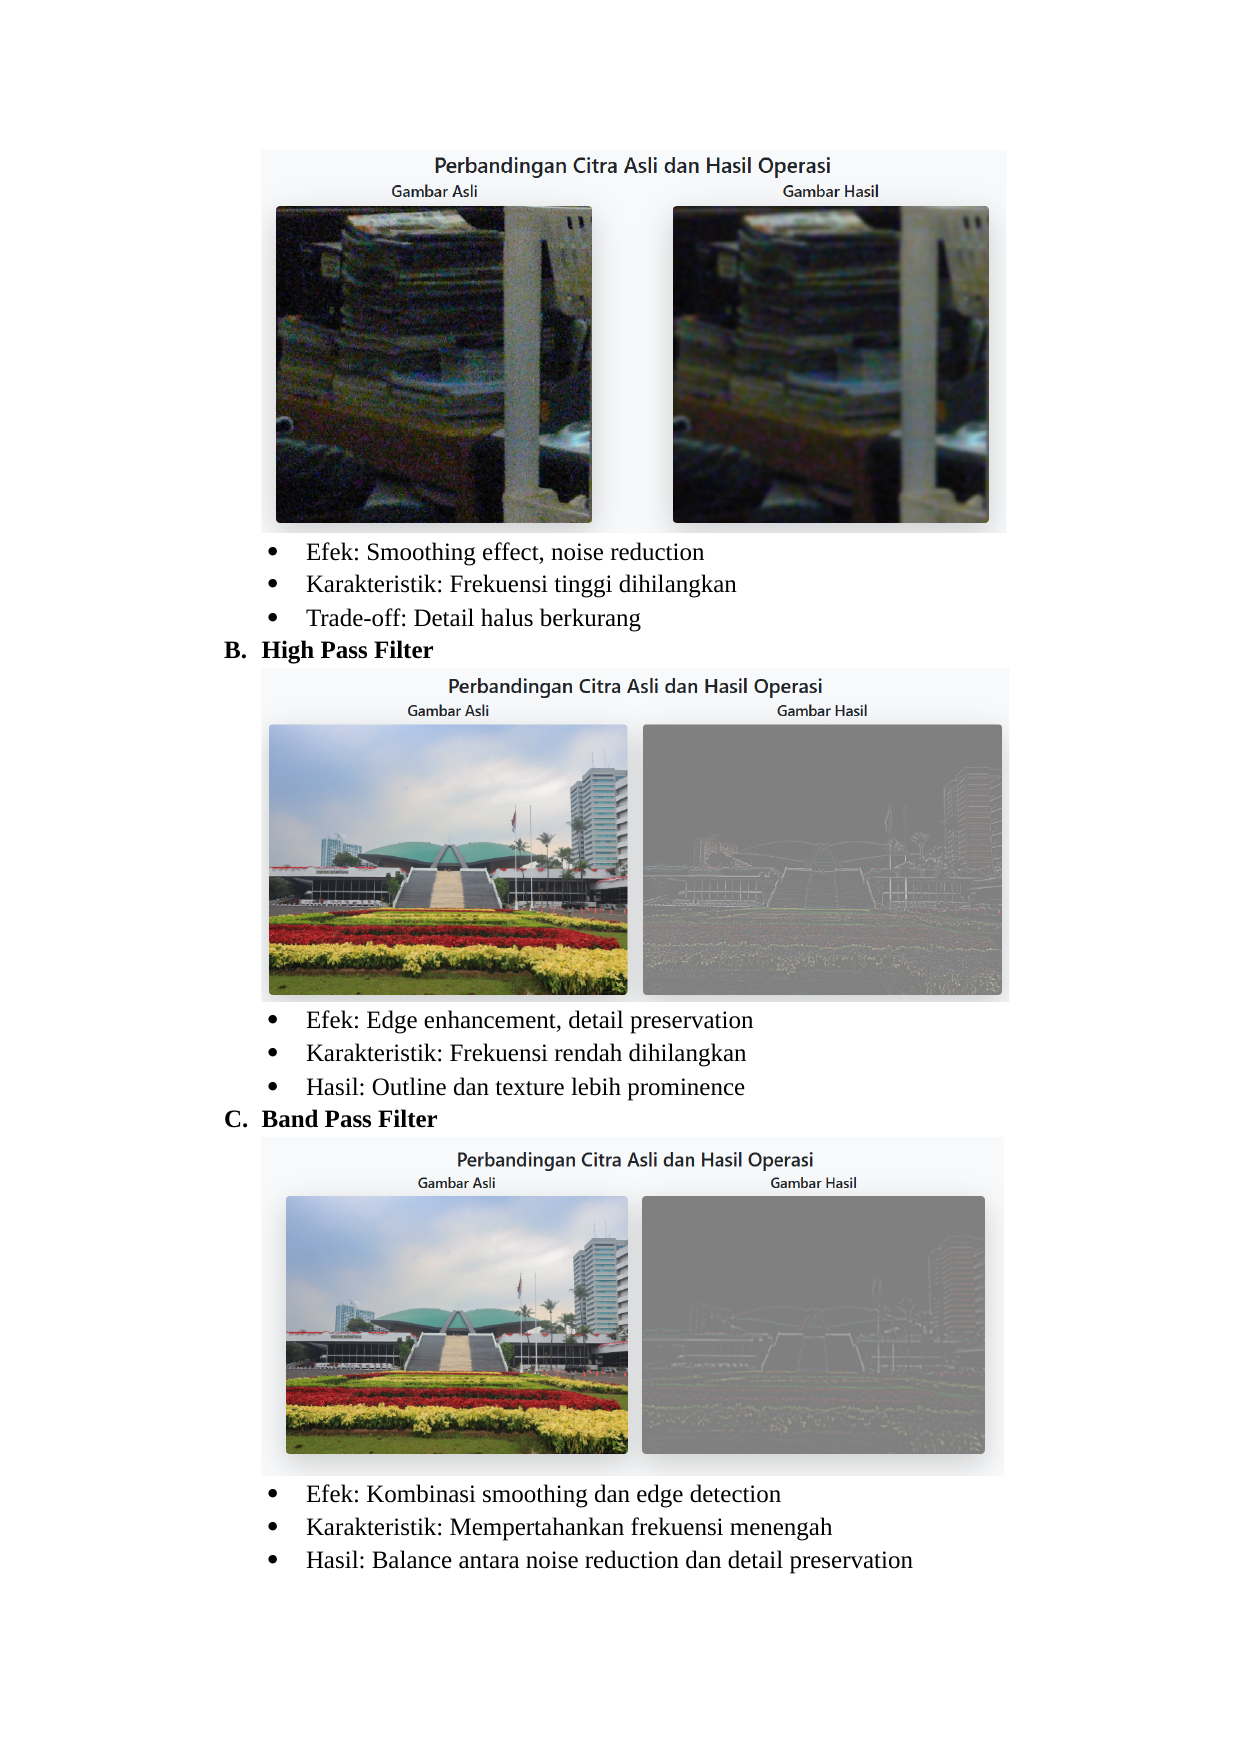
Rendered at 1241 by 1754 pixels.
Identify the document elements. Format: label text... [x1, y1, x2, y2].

list Efek: Smoothing effect, noise reduction [268, 537, 1090, 565]
list Karakteristik: Frekuensi rendah dihilangkan [268, 1038, 1090, 1067]
list High Pass Filter [224, 636, 1090, 664]
list Band Pass Filter [224, 1104, 1090, 1133]
list Trade-off: Detail halus berkurang [268, 603, 1090, 631]
list Efek: Kombinasi smoothing dan edge detection [268, 1479, 1090, 1508]
picture [261, 668, 1010, 1002]
list Hasil: Outline dan texture lebih prominence [268, 1072, 1090, 1100]
list Efek: Edge enhancement, detail preservation [268, 1006, 1090, 1034]
list Karakteristik: Frekuensi tinggi dihilangkan [268, 569, 1090, 598]
list Karakteristik: Mempertahankan frekuensi menengah [268, 1512, 1090, 1541]
picture [261, 150, 1007, 533]
picture [261, 1137, 1005, 1476]
list Hasil: Balance antara noise reduction dan detail preservation [268, 1545, 1090, 1574]
